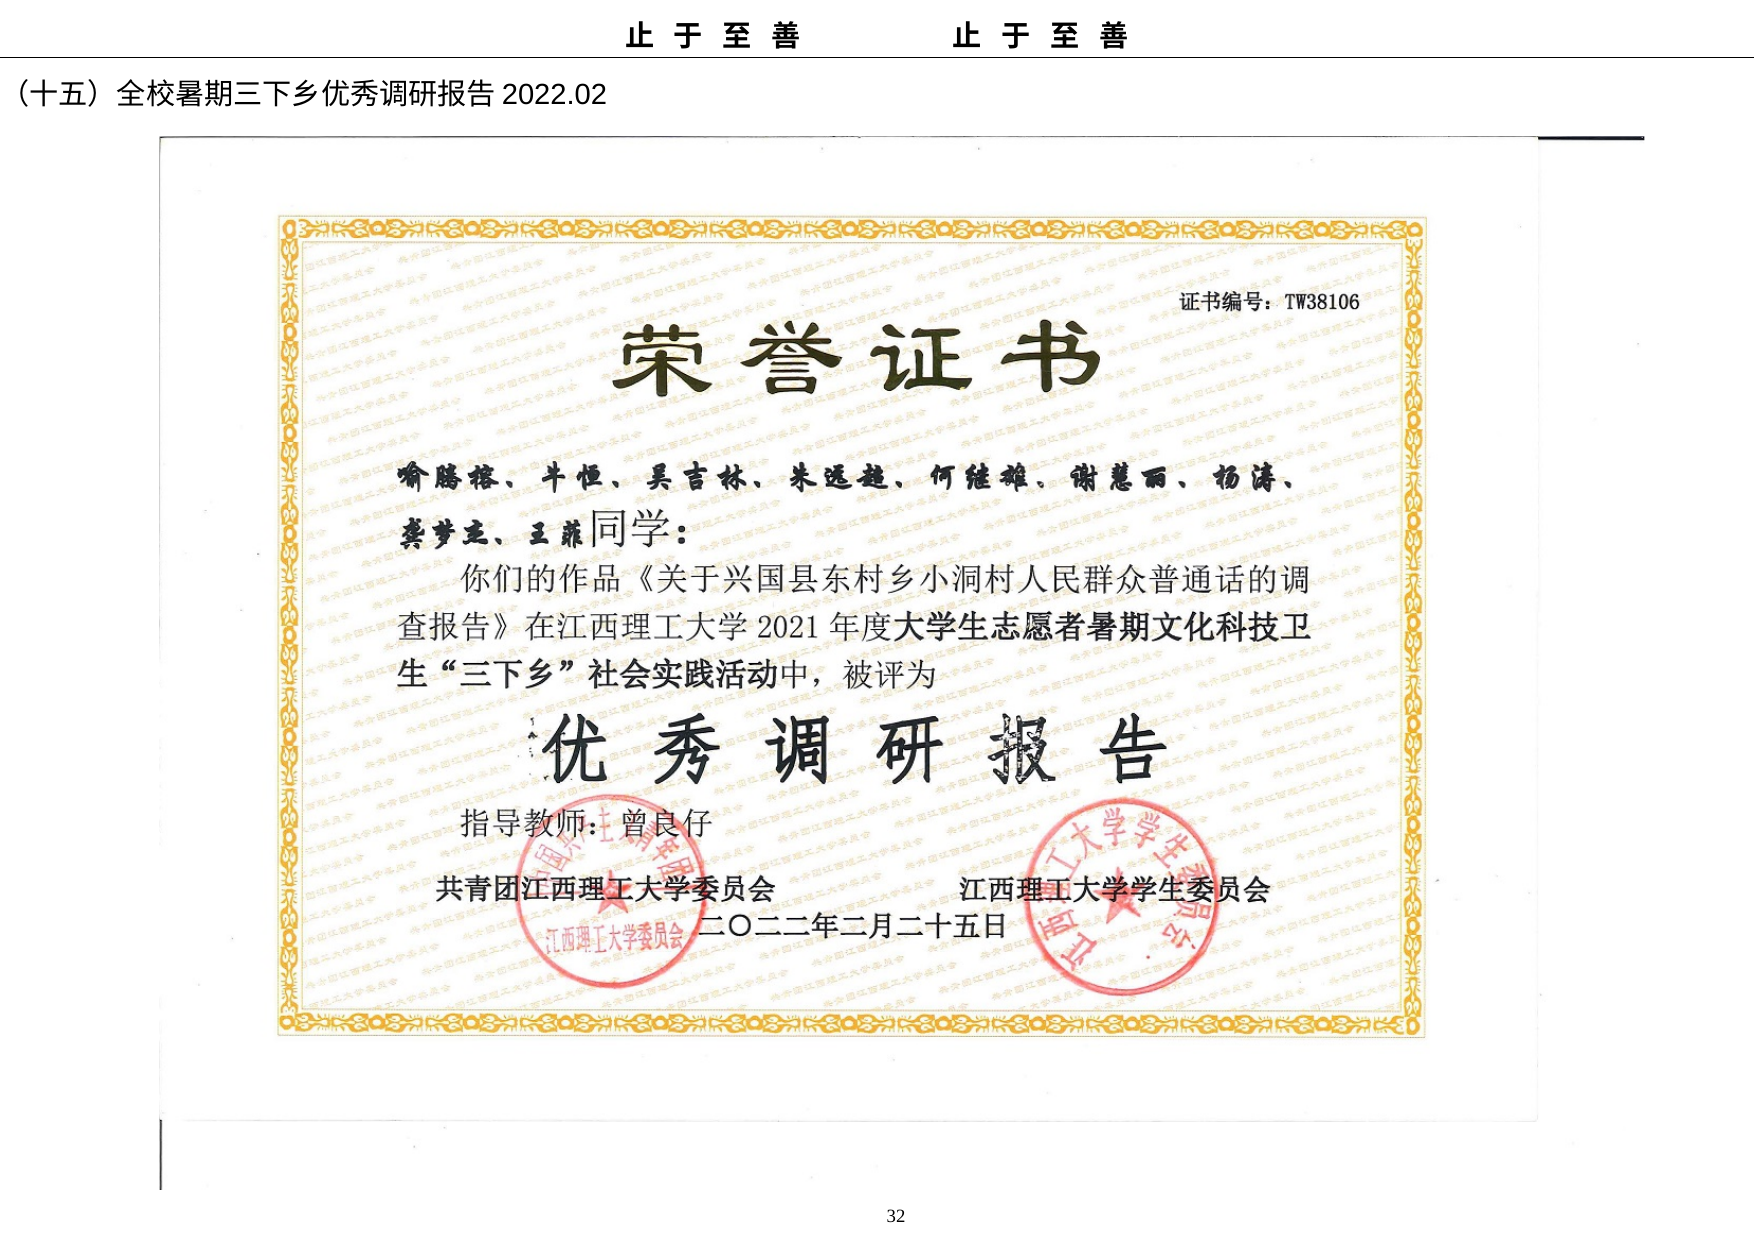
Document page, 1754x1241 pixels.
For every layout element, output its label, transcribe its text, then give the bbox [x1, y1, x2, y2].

text 全校暑期三下乡优秀调研报告2022.02 [0, 71, 1754, 113]
picture [159, 136, 1645, 1190]
